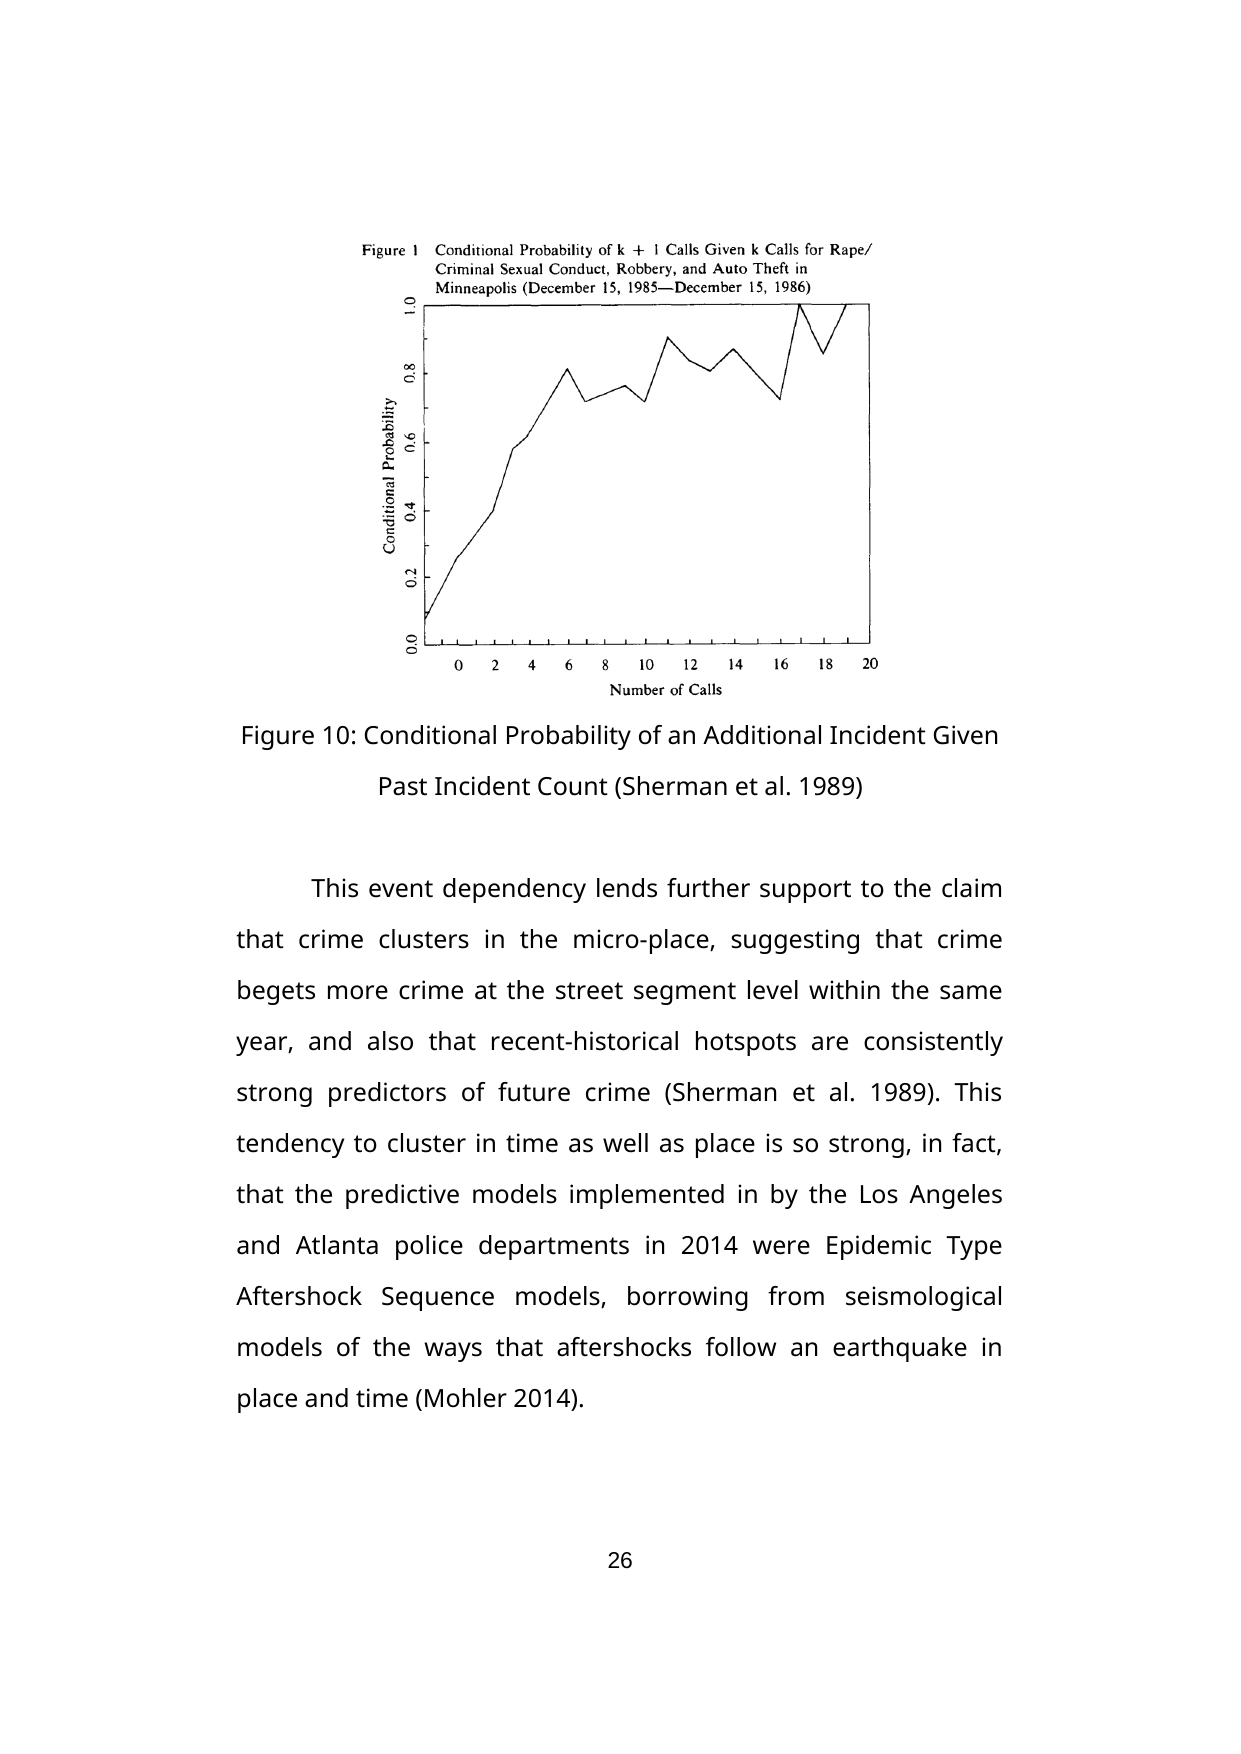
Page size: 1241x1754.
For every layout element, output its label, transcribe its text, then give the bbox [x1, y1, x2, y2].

text This event dependency lends further support to the claim that crime clusters in the micro-place, suggesting that crime begets more crime at the street segment level within the same year, and also that recent-historical hotspots are consistently strong predictors of future crime (Sherman et al. 1989). This tendency to cluster in time as well as place is so strong, in fact, that the predictive models implemented in by the Los Angeles and Atlanta police departments in 2014 were Epidemic Type Aftershock Sequence models, borrowing from seismological models of the ways that aftershocks follow an earthquake in place and time (Mohler 2014). [236, 871, 1004, 1415]
text Past Incident Count (Sherman et al. 1989) [236, 769, 1004, 803]
picture [347, 230, 893, 704]
text Figure 10: Conditional Probability of an Additional Incident Given [236, 718, 1004, 752]
